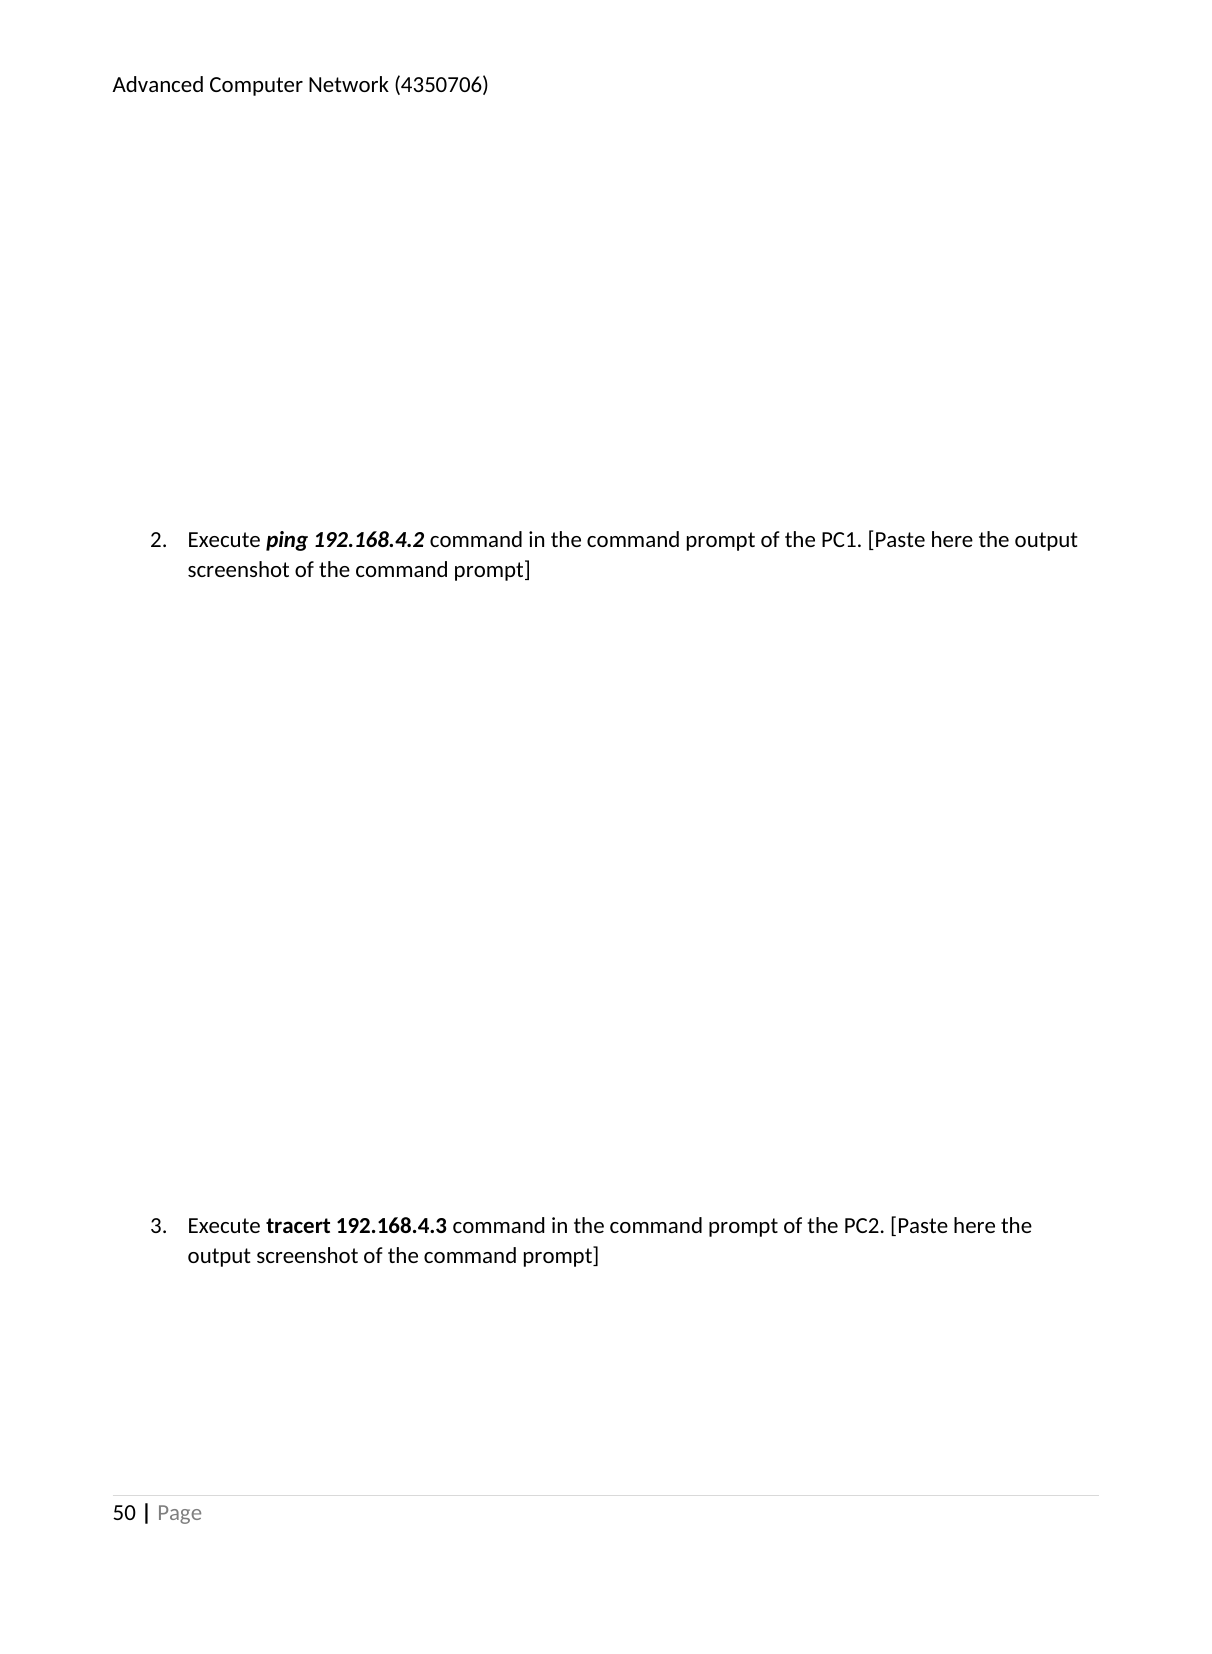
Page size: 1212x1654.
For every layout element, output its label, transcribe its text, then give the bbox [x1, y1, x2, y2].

list Execute ping 192.168.4.2 command in the command prompt of the PC1. [Paste here the output screenshot of the command prompt] [150, 525, 1099, 583]
list Execute tracert 192.168.4.3 command in the command prompt of the PC2. [Paste here the output screenshot of the command prompt] [150, 1211, 1099, 1270]
